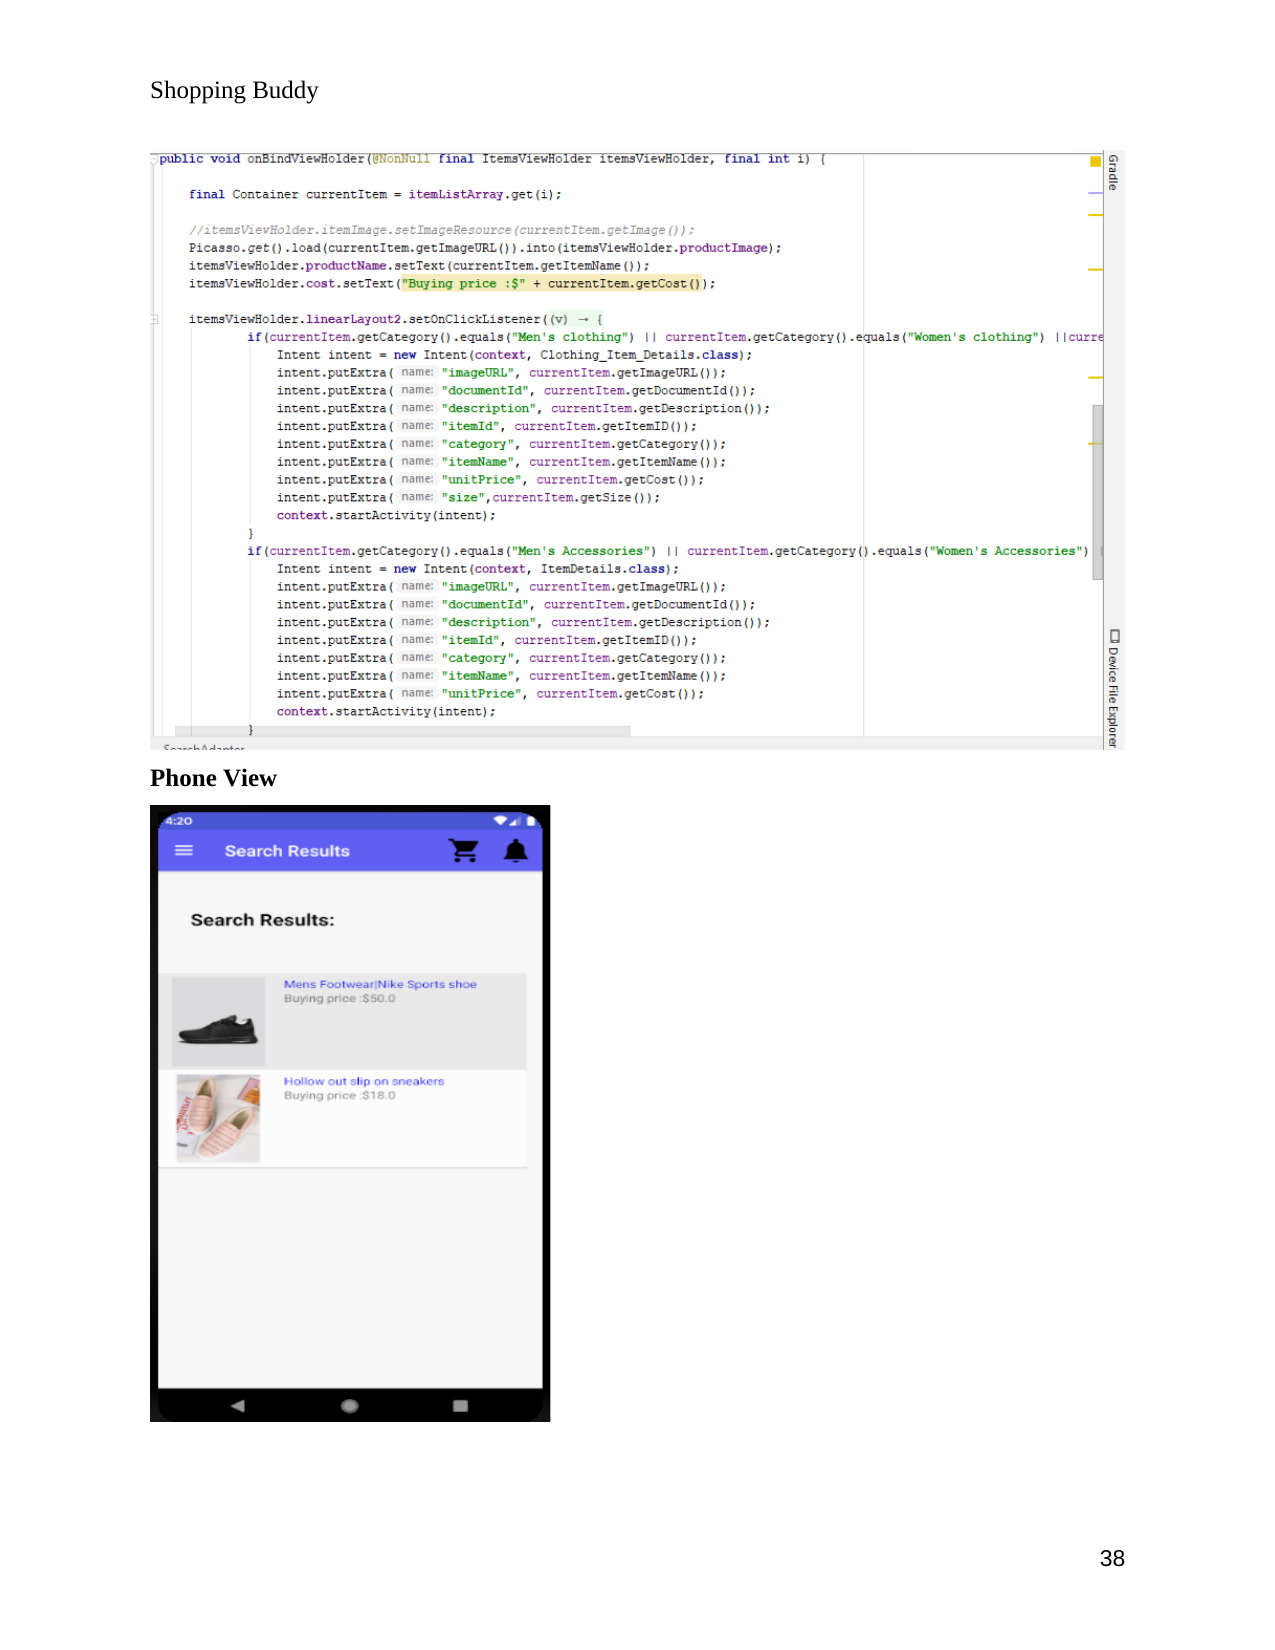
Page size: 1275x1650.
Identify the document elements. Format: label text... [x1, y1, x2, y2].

picture [150, 805, 551, 1422]
text Phone View [150, 763, 1125, 791]
picture [150, 150, 1125, 750]
